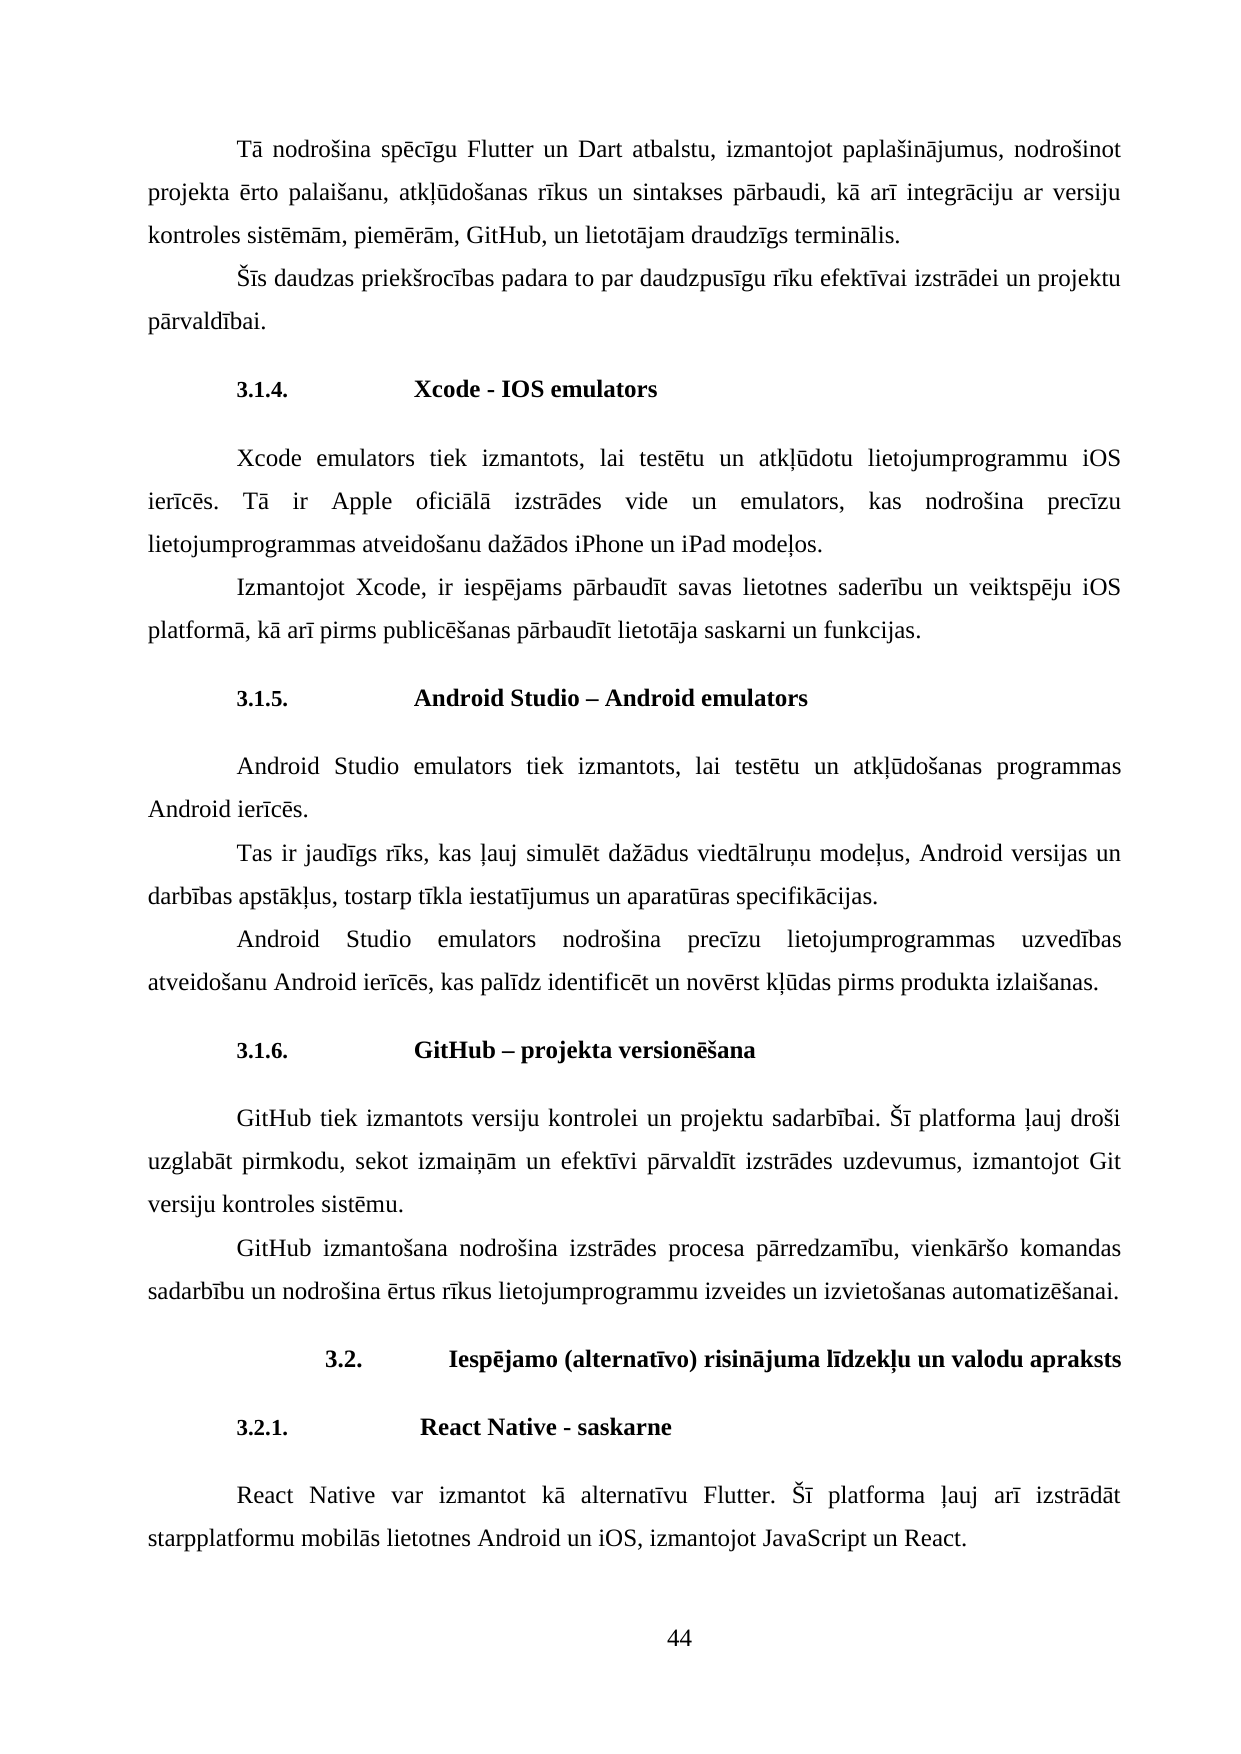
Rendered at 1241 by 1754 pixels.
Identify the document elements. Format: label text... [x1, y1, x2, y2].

text Tas ir jaudīgs rīks, kas ļauj simulēt dažādus viedtālruņu modeļus, Android versijas un darbības apstākļus, tostarp tīkla iestatījumus un aparatūras specifikācijas. [148, 838, 1122, 909]
text Šīs daudzas priekšrocības padara to par daudzpusīgu rīku efektīvai izstrādei un projektu pārvaldībai. [148, 263, 1122, 335]
subtitle Android Studio – Android emulators [236, 683, 1122, 712]
subtitle React Native - saskarne [236, 1412, 1122, 1441]
text GitHub tiek izmantots versiju kontrolei un projektu sadarbībai. Šī platforma ļauj droši uzglabāt pirmkodu, sekot izmaiņām un efektīvi pārvaldīt izstrādes uzdevumus, izmantojot Git versiju kontroles sistēmu. [148, 1103, 1122, 1218]
text Android Studio emulators tiek izmantots, lai testētu un atkļūdošanas programmas Android ierīcēs. [148, 751, 1122, 823]
text Xcode emulators tiek izmantots, lai testētu un atkļūdotu lietojumprogrammu iOS ierīcēs. Tā ir Apple oficiālā izstrādes vide un emulators, kas nodrošina precīzu lietojumprogrammas atveidošanu dažādos iPhone un iPad modeļos. [148, 443, 1122, 558]
subtitle Iespējamo (alternatīvo) risinājuma līdzekļu un valodu apraksts [236, 1344, 1122, 1373]
subtitle GitHub – projekta versionēšana [236, 1035, 1122, 1064]
text Tā nodrošina spēcīgu Flutter un Dart atbalstu, izmantojot paplašinājumus, nodrošinot projekta ērto palaišanu, atkļūdošanas rīkus un sintakses pārbaudi, kā arī integrāciju ar versiju kontroles sistēmām, piemērām, GitHub, un lietotājam draudzīgs terminālis. [148, 134, 1122, 249]
text React Native var izmantot kā alternatīvu Flutter. Šī platforma ļauj arī izstrādāt starpplatformu mobilās lietotnes Android un iOS, izmantojot JavaScript un React. [148, 1480, 1122, 1552]
text Izmantojot Xcode, ir iespējams pārbaudīt savas lietotnes saderību un veiktspēju iOS platformā, kā arī pirms publicēšanas pārbaudīt lietotāja saskarni un funkcijas. [148, 572, 1122, 644]
subtitle Xcode - IOS emulators [236, 374, 1122, 403]
text Android Studio emulators nodrošina precīzu lietojumprogrammas uzvedības atveidošanu Android ierīcēs, kas palīdz identificēt un novērst kļūdas pirms produkta izlaišanas. [148, 924, 1122, 996]
text GitHub izmantošana nodrošina izstrādes procesa pārredzamību, vienkāršo komandas sadarbību un nodrošina ērtus rīkus lietojumprogrammu izveides un izvietošanas automatizēšanai. [148, 1233, 1122, 1304]
